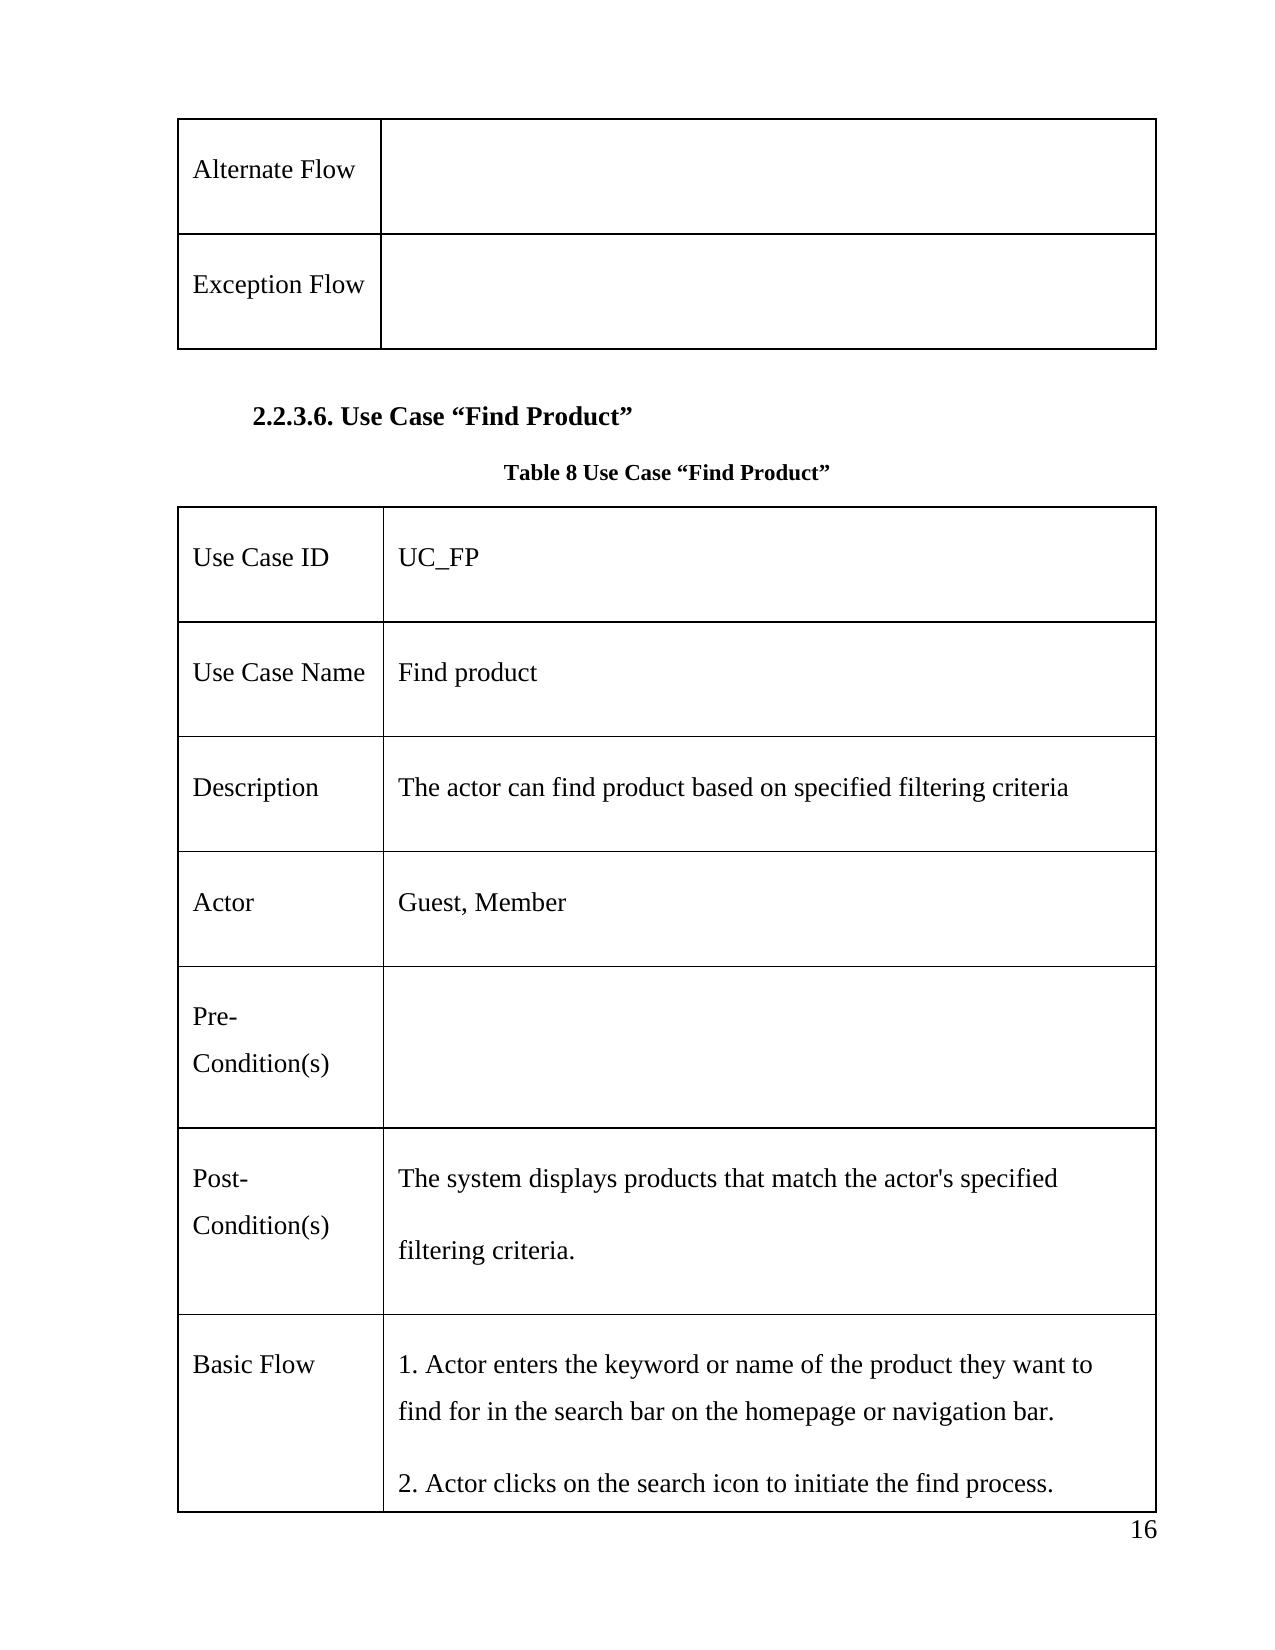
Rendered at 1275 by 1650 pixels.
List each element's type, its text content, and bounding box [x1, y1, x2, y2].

table_cell Exception Flow [179, 235, 380, 348]
table_cell Guest, Member [384, 852, 1155, 966]
table_cell Actor [179, 852, 383, 966]
table_cell Basic Flow [179, 1315, 383, 1511]
table_cell Alternate Flow [179, 120, 380, 233]
table_cell [384, 967, 1155, 1127]
table_cell The system displays products that match the actor's specified filtering criteria. [384, 1129, 1155, 1314]
table_header Use Case ID [179, 508, 383, 621]
table_cell Post-Condition(s) [179, 1129, 383, 1314]
text Table 8 Use Case “Find Product” [177, 459, 1157, 485]
table_header UC_FP [384, 508, 1155, 621]
table_cell [382, 235, 1155, 348]
table_cell Find product [384, 623, 1155, 736]
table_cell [384, 1315, 1155, 1511]
table_cell Description [179, 737, 383, 851]
table_cell Use Case Name [179, 623, 383, 736]
table_cell [382, 120, 1155, 233]
subtitle 2.2.3.6. Use Case “Find Product” [252, 400, 1157, 431]
table_cell Pre-Condition(s) [179, 967, 383, 1127]
table_cell The actor can find product based on specified filtering criteria [384, 737, 1155, 851]
